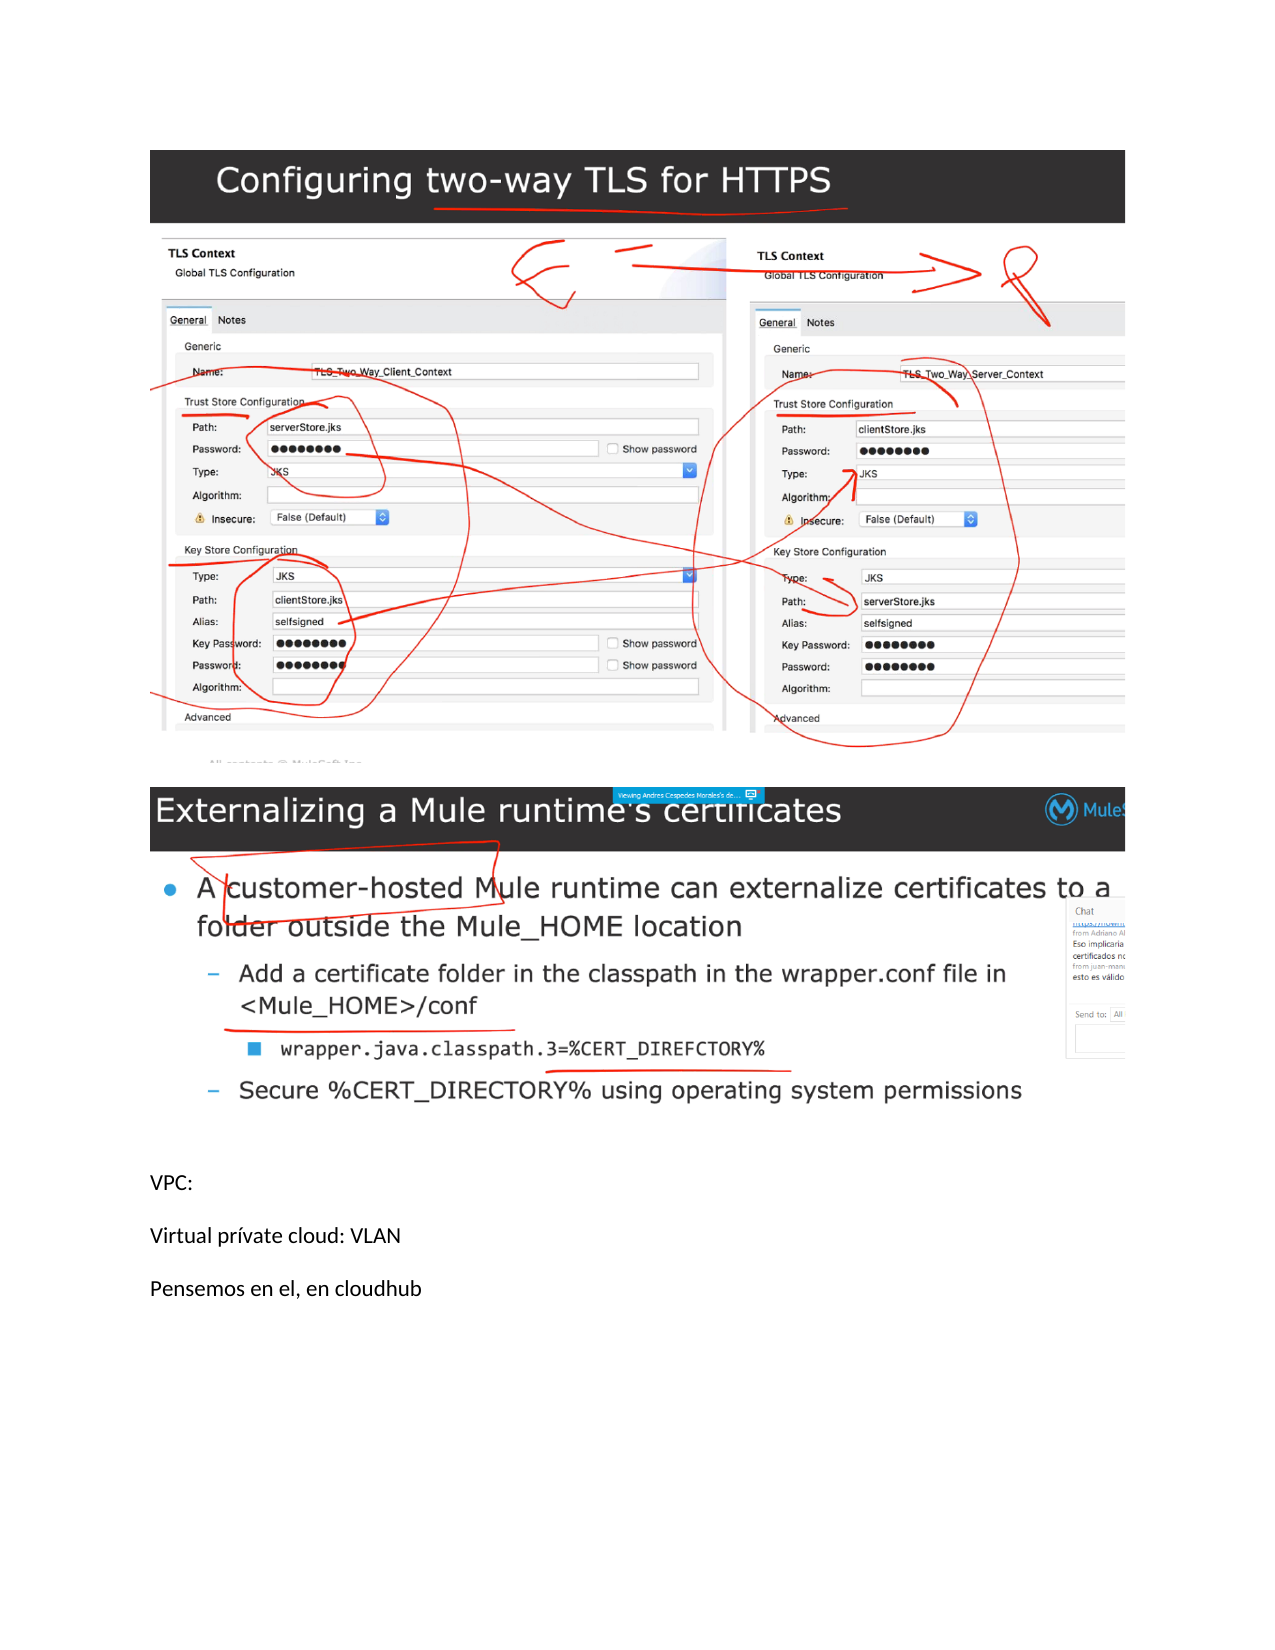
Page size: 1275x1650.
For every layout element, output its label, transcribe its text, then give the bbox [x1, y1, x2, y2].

text Virtual prívate cloud: VLAN [150, 1221, 1125, 1249]
picture [150, 150, 1125, 763]
picture [746, 790, 760, 799]
picture [150, 787, 1125, 1143]
text Pensemos en el, en cloudhub [150, 1274, 1125, 1302]
text VPC: [150, 1168, 1125, 1196]
